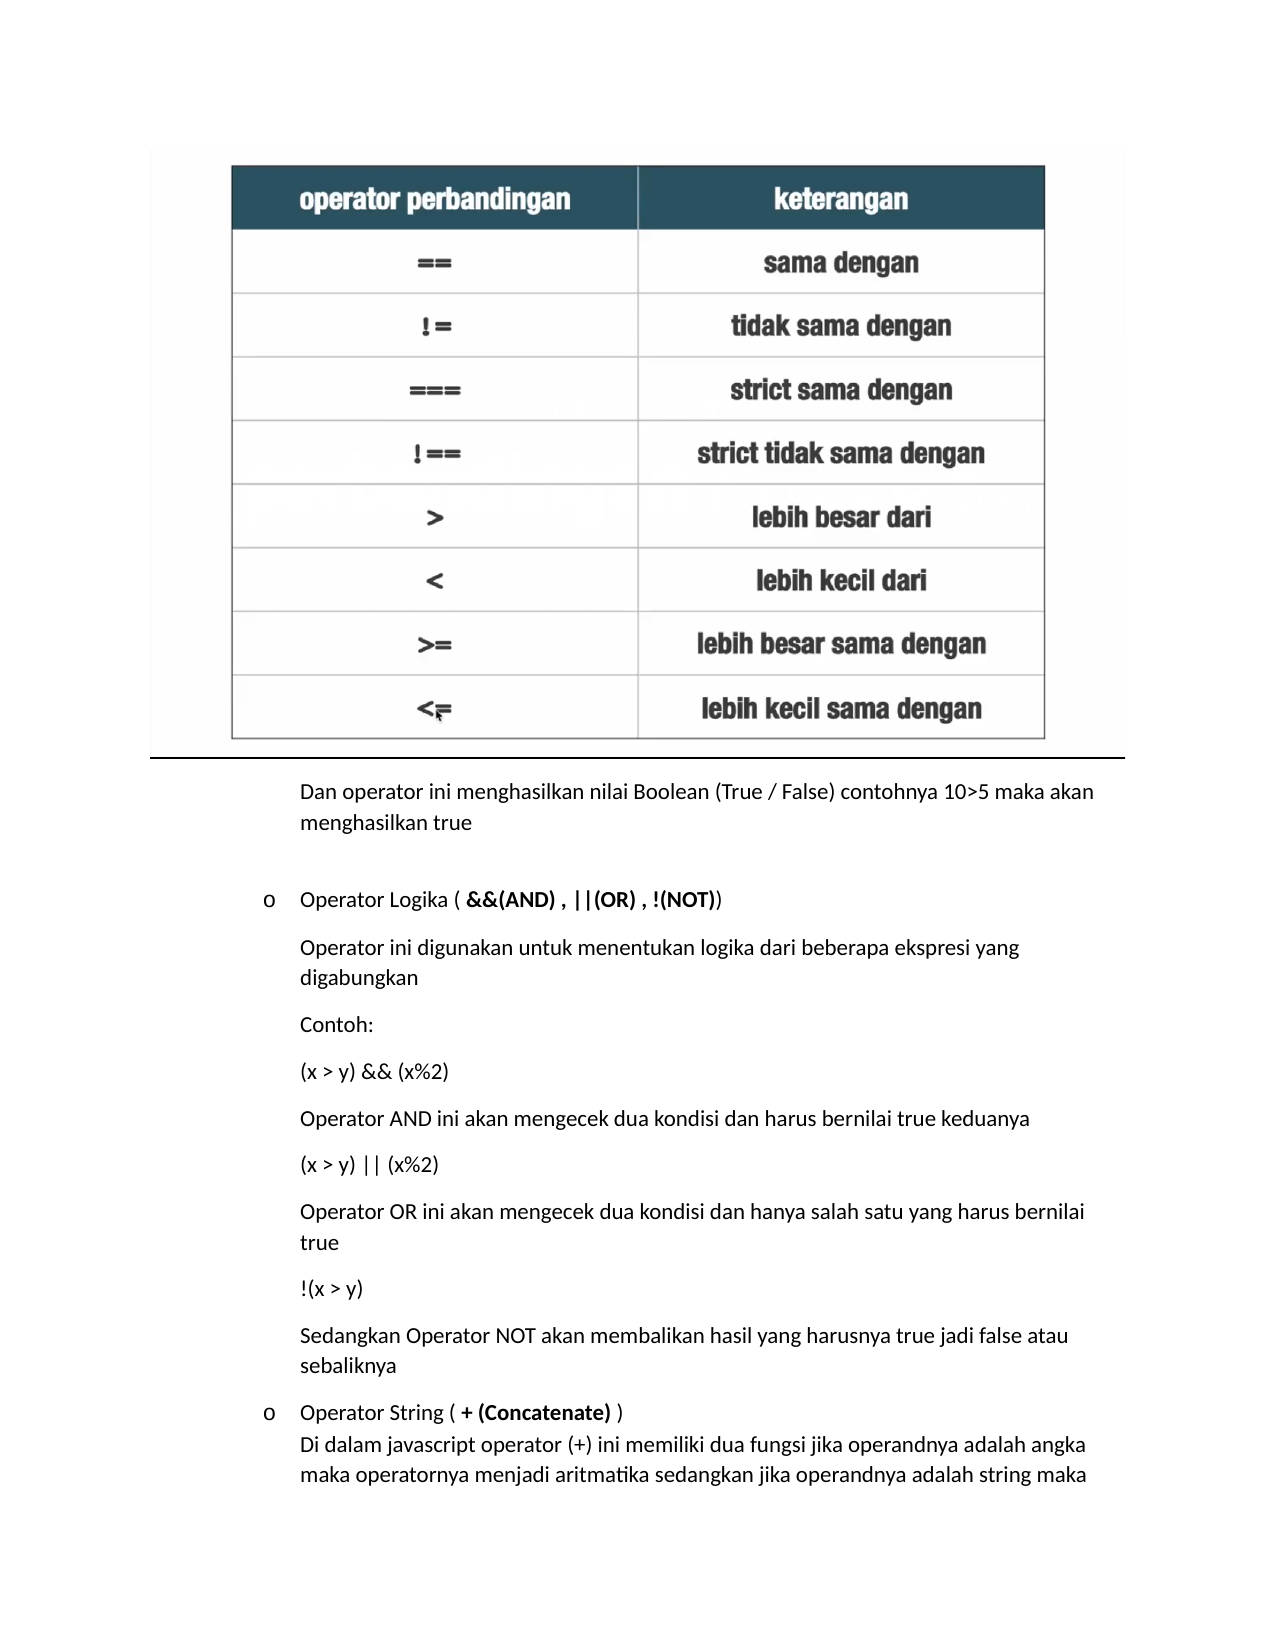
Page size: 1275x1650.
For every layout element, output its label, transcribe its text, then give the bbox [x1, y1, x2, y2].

picture [150, 150, 1125, 759]
text !(x > y) [300, 1274, 1125, 1302]
text (x > y) || (x%2) [300, 1151, 1125, 1178]
text Sedangkan Operator NOT akan membalikan hasil yang harusnya true jadi false atau sebaliknya [300, 1321, 1125, 1379]
text Operator AND ini akan mengecek dua kondisi dan harus bernilai true keduanya [300, 1104, 1125, 1132]
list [300, 1430, 1125, 1488]
text Contoh: [300, 1010, 1125, 1038]
list Operator String ( + (Concatenate) ) [262, 1398, 1125, 1428]
list Operator Logika ( &&(AND) , ||(OR) , !(NOT)) [262, 885, 1125, 914]
text Operator ini digunakan untuk menentukan logika dari beberapa ekspresi yang digabungkan [300, 933, 1125, 991]
text (x > y) && (x%2) [300, 1057, 1125, 1085]
text Dan operator ini menghasilkan nilai Boolean (True / False) contohnya 10>5 maka akan menghasilkan true [300, 777, 1125, 836]
text Operator OR ini akan mengecek dua kondisi dan hanya salah satu yang harus bernilai true [300, 1197, 1125, 1256]
